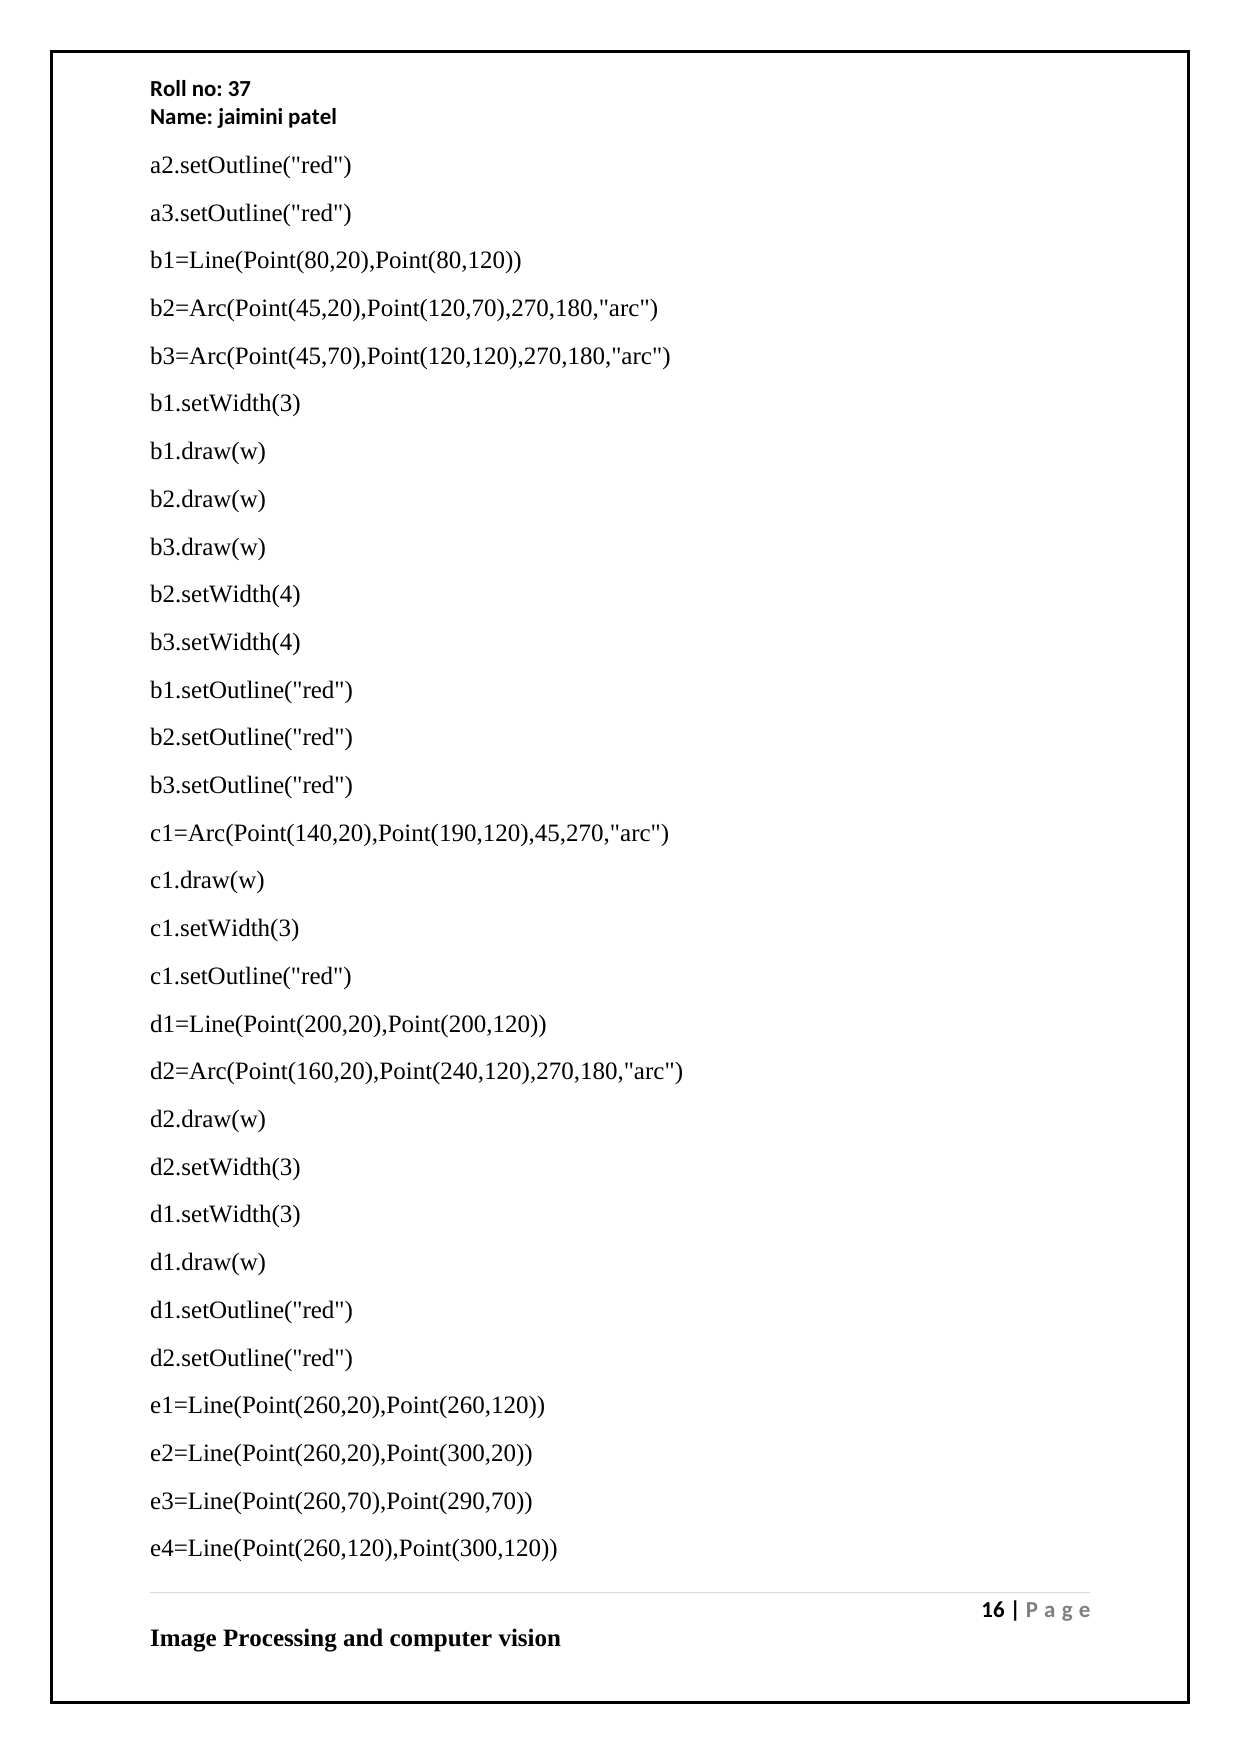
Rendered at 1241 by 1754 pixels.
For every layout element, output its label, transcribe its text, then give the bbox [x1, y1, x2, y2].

text b3.setWidth(4) [150, 627, 1090, 656]
text e4=Line(Point(260,120),Point(300,120)) [150, 1533, 1090, 1562]
text b3=Arc(Point(45,70),Point(120,120),270,180,"arc") [150, 341, 1090, 369]
text d1.draw(w) [150, 1247, 1090, 1276]
text b2.draw(w) [150, 484, 1090, 513]
text d1=Line(Point(200,20),Point(200,120)) [150, 1009, 1090, 1037]
text d1.setWidth(3) [150, 1199, 1090, 1228]
text a2.setOutline("red") [150, 150, 1090, 179]
text c1.draw(w) [150, 866, 1090, 894]
text d2=Arc(Point(160,20),Point(240,120),270,180,"arc") [150, 1056, 1090, 1085]
text b2.setWidth(4) [150, 579, 1090, 608]
text d2.setWidth(3) [150, 1152, 1090, 1181]
text e2=Line(Point(260,20),Point(300,20)) [150, 1438, 1090, 1467]
text b3.setOutline("red") [150, 770, 1090, 799]
text b2=Arc(Point(45,20),Point(120,70),270,180,"arc") [150, 293, 1090, 322]
text e3=Line(Point(260,70),Point(290,70)) [150, 1486, 1090, 1514]
text b1=Line(Point(80,20),Point(80,120)) [150, 245, 1090, 274]
text b1.setWidth(3) [150, 388, 1090, 417]
text b2.setOutline("red") [150, 722, 1090, 751]
text c1.setOutline("red") [150, 961, 1090, 990]
text a3.setOutline("red") [150, 198, 1090, 226]
text d2.draw(w) [150, 1104, 1090, 1133]
text c1=Arc(Point(140,20),Point(190,120),45,270,"arc") [150, 818, 1090, 847]
text d2.setOutline("red") [150, 1343, 1090, 1371]
text b1.setOutline("red") [150, 675, 1090, 703]
text b1.draw(w) [150, 436, 1090, 465]
text c1.setWidth(3) [150, 913, 1090, 942]
text e1=Line(Point(260,20),Point(260,120)) [150, 1390, 1090, 1419]
text b3.draw(w) [150, 532, 1090, 560]
text d1.setOutline("red") [150, 1295, 1090, 1324]
